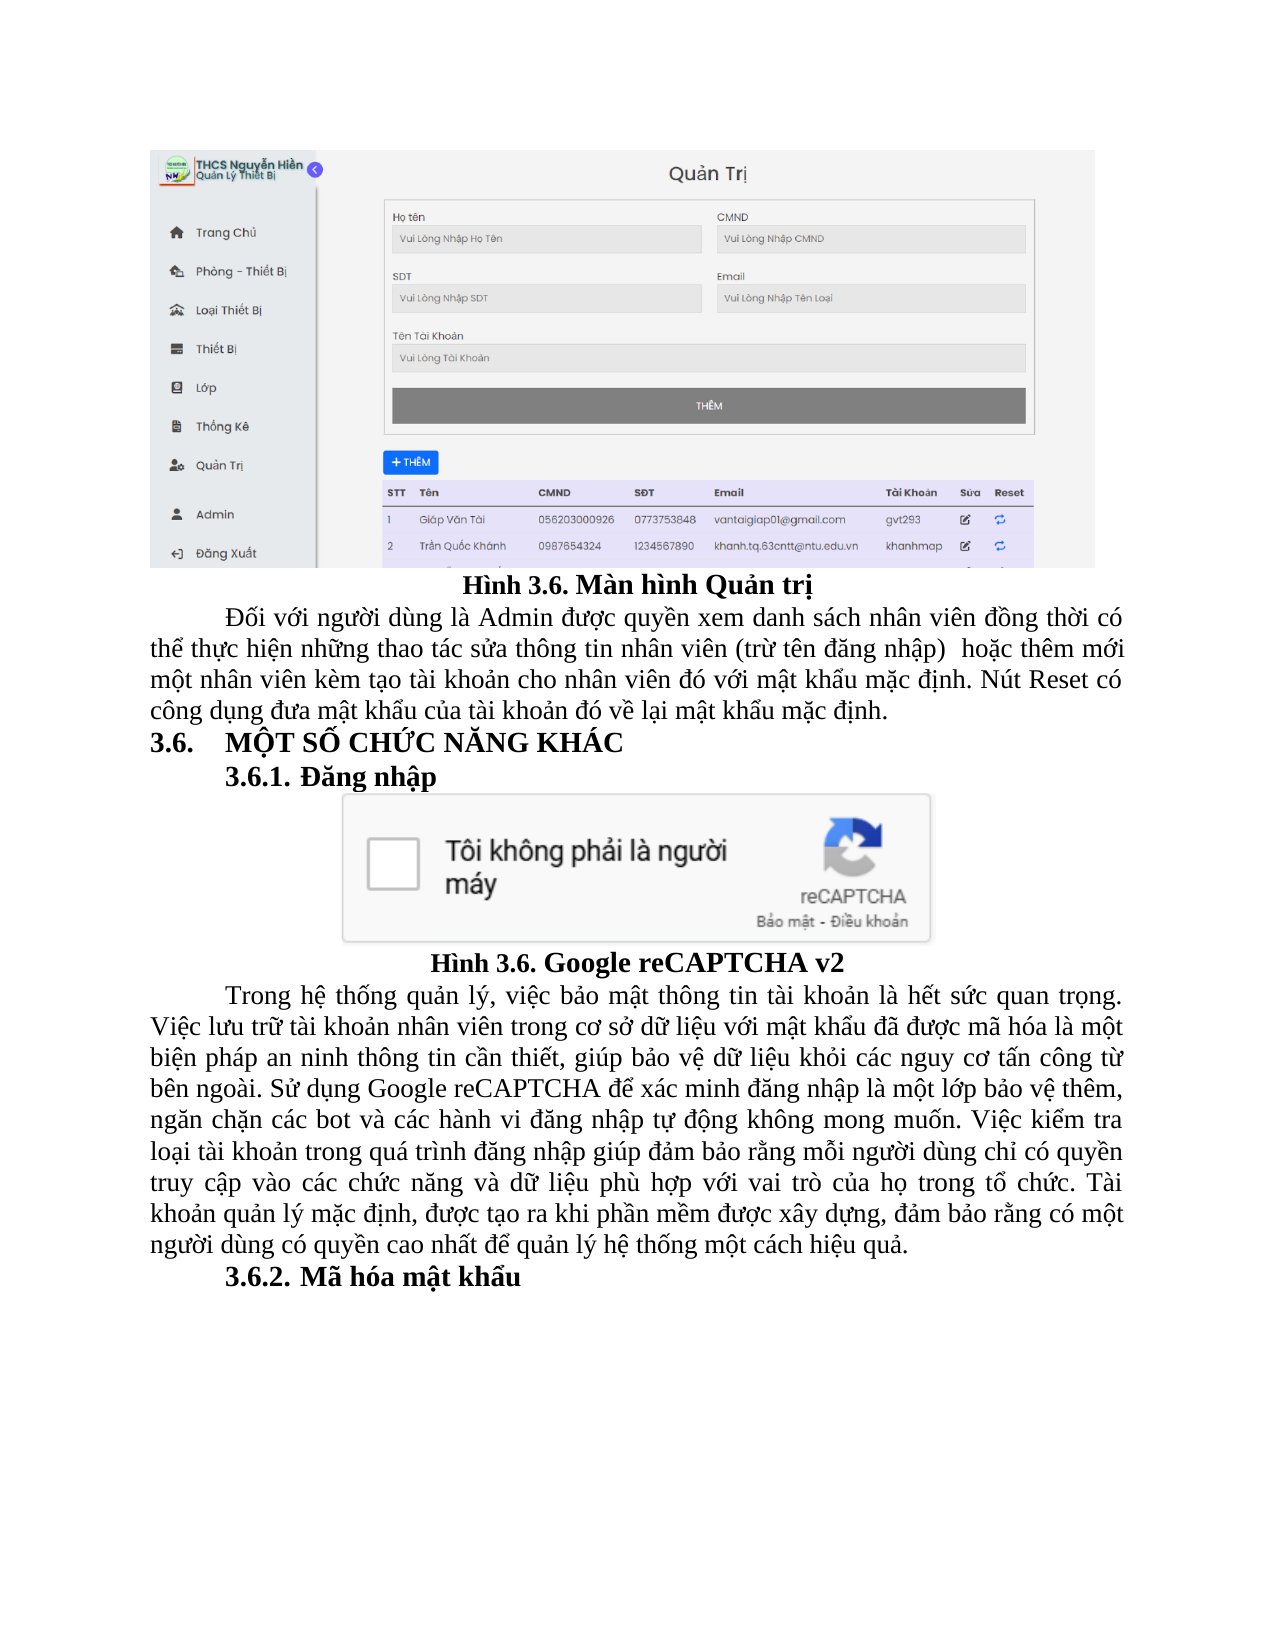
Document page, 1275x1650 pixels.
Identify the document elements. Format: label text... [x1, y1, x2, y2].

text 3.6. MỘT SỐ CHỨC NĂNG KHÁC [150, 725, 1125, 759]
text Trong hệ thống quản lý, việc bảo mật thông tin tài khoản là hết sức quan trọng. Việc lưu trữ tài khoản nhân viên trong cơ sở dữ liệu với mật khẩu đã được mã hóa là một biện pháp an ninh thông tin cần thiết, giúp bảo vệ dữ liệu khỏi các nguy cơ tấn công từ bên ngoài. Sử dụng Google reCAPTCHA để xác minh đăng nhập là một lớp bảo vệ thêm, ngăn chặn các bot và các hành vi đăng nhập tự động không mong muốn. Việc kiểm tra loại tài khoản trong quá trình đăng nhập giúp đảm bảo rằng mỗi người dùng chỉ có quyền truy cập vào các chức năng và dữ liệu phù hợp với vai trò của họ trong tổ chức. Tài khoản quản lý mặc định, được tạo ra khi phần mềm được xây dựng, đảm bảo rằng có một người dùng có quyền cao nhất để quản lý hệ thống một cách hiệu quả. [150, 979, 1125, 1259]
picture [339, 792, 936, 946]
text Hình 3.6. Màn hình Quản trị [150, 567, 1125, 601]
text 3.6.2. Mã hóa mật khẩu [150, 1259, 1125, 1293]
picture [150, 150, 1096, 568]
text Hình 3.6. Google reCAPTCHA v2 [150, 946, 1125, 979]
text 3.6.1. Đăng nhập [150, 759, 1125, 792]
text Đối với người dùng là Admin được quyền xem danh sách nhân viên đồng thời có thể thực hiện những thao tác sửa thông tin nhân viên (trừ tên đăng nhập) hoặc thêm mới một nhân viên kèm tạo tài khoản cho nhân viên đó với mật khẩu mặc định. Nút Reset có công dụng đưa mật khẩu của tài khoản đó về lại mật khẩu mặc định. [150, 601, 1125, 725]
